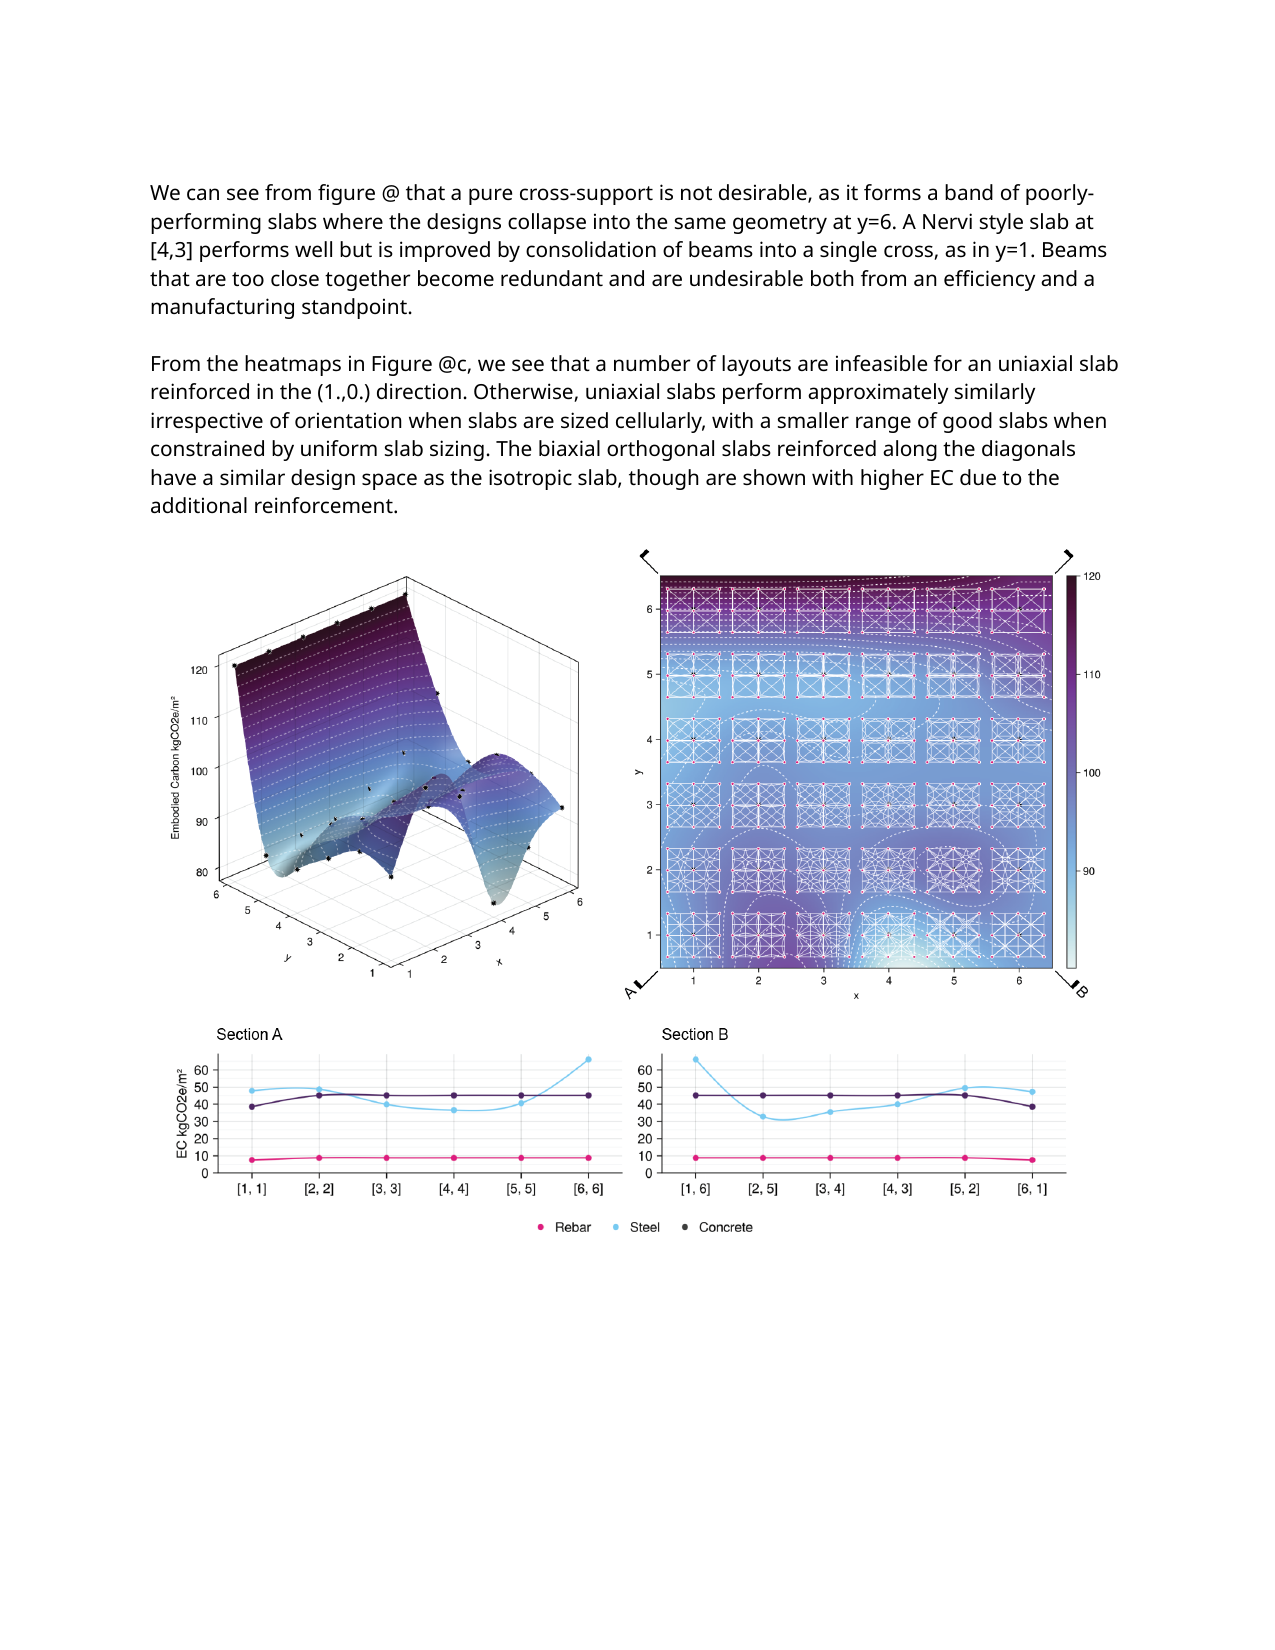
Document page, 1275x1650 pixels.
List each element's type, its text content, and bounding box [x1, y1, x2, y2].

text From the heatmaps in Figure @c, we see that a number of layouts are infeasible for an uniaxial slab reinforced in the (1.,0.) direction. Otherwise, uniaxial slabs perform approximately similarly irrespective of orientation when slabs are sized cellularly, with a smaller range of good slabs when constrained by uniform slab sizing. The biaxial orthogonal slabs reinforced along the diagonals have a similar design space as the isotropic slab, though are shown with higher EC due to the additional reinforcement. [150, 349, 1125, 520]
picture [150, 548, 1125, 1247]
text We can see from figure @ that a pure cross-support is not desirable, as it forms a band of poorly-performing slabs where the designs collapse into the same geometry at y=6. A Nervi style slab at [4,3] performs well but is improved by consolidation of beams into a single cross, as in y=1. Beams that are too close together become redundant and are undesirable both from an efficiency and a manufacturing standpoint. [150, 178, 1125, 321]
